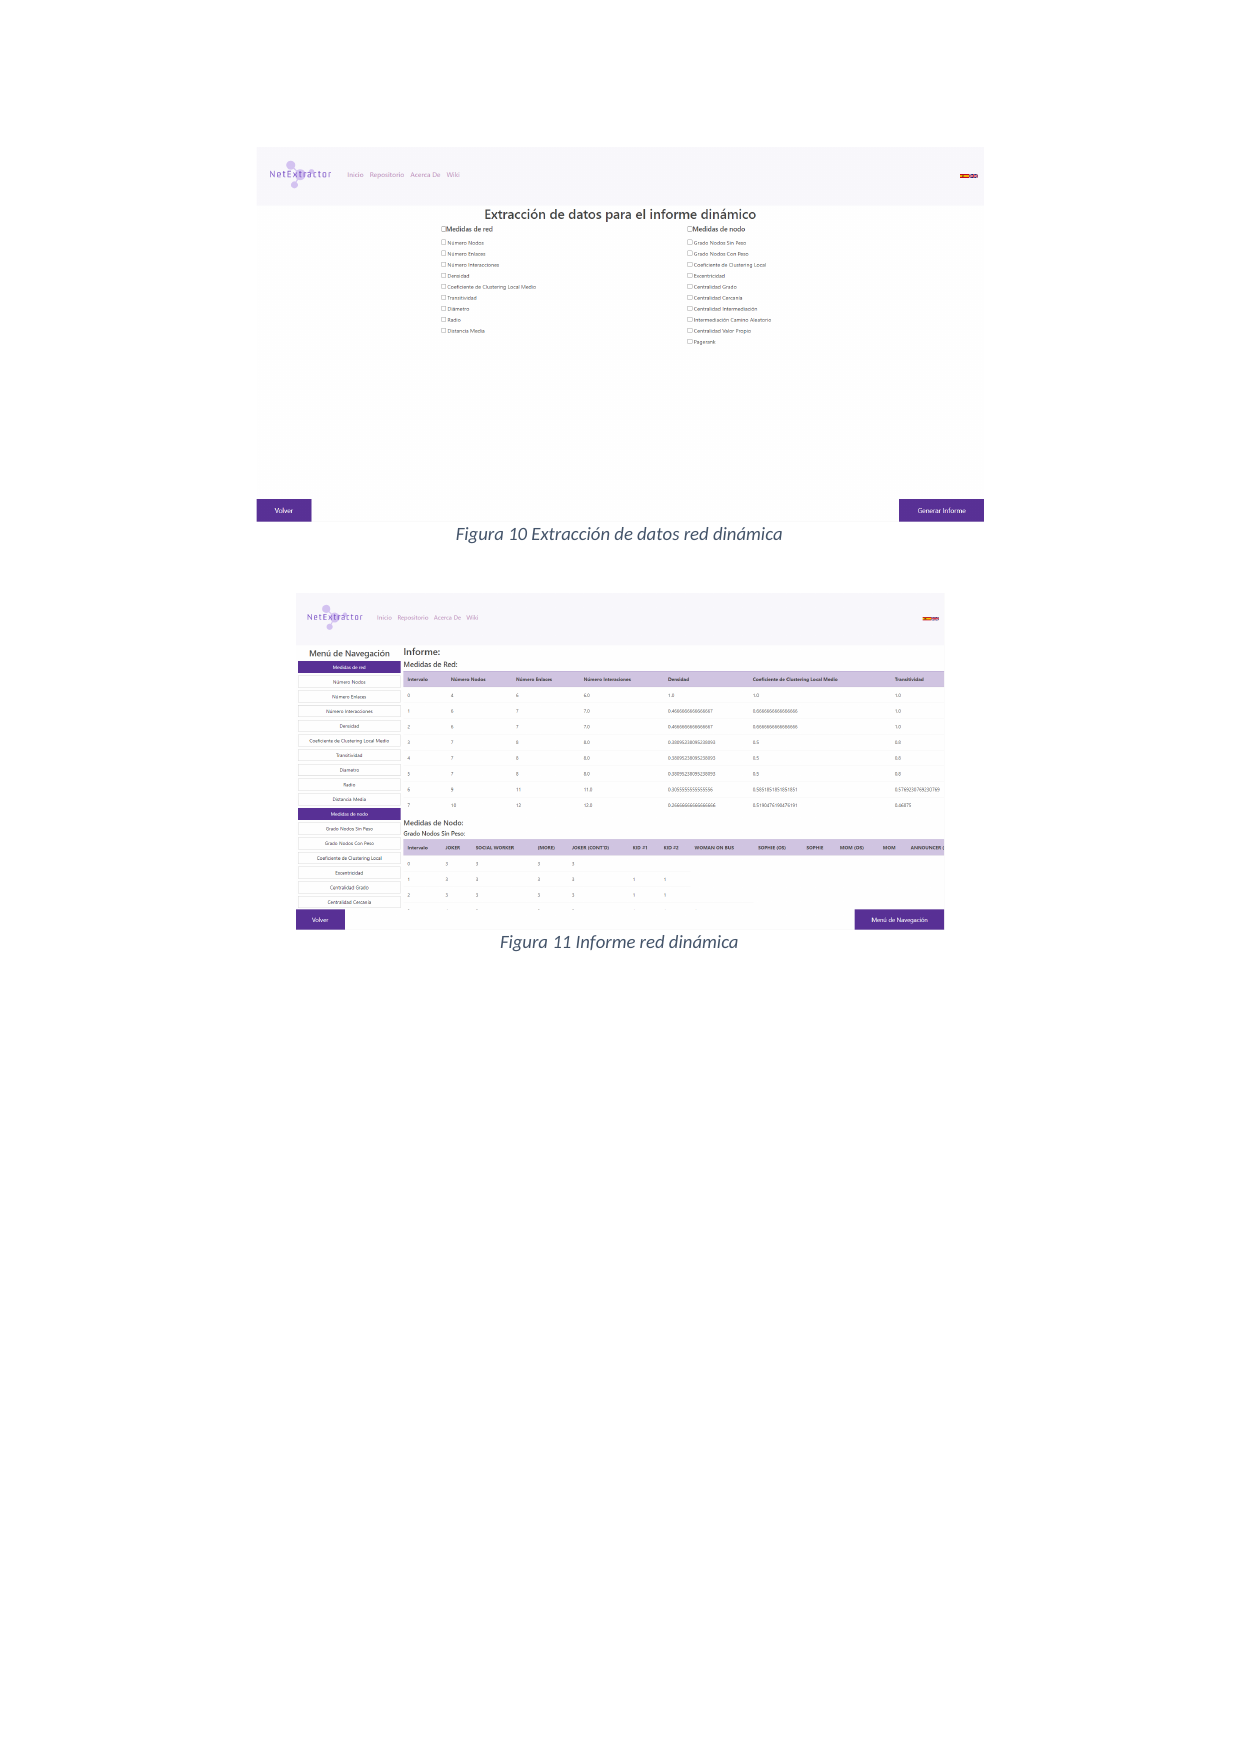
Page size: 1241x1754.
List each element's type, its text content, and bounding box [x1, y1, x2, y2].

picture [256, 147, 984, 522]
picture [296, 593, 945, 930]
